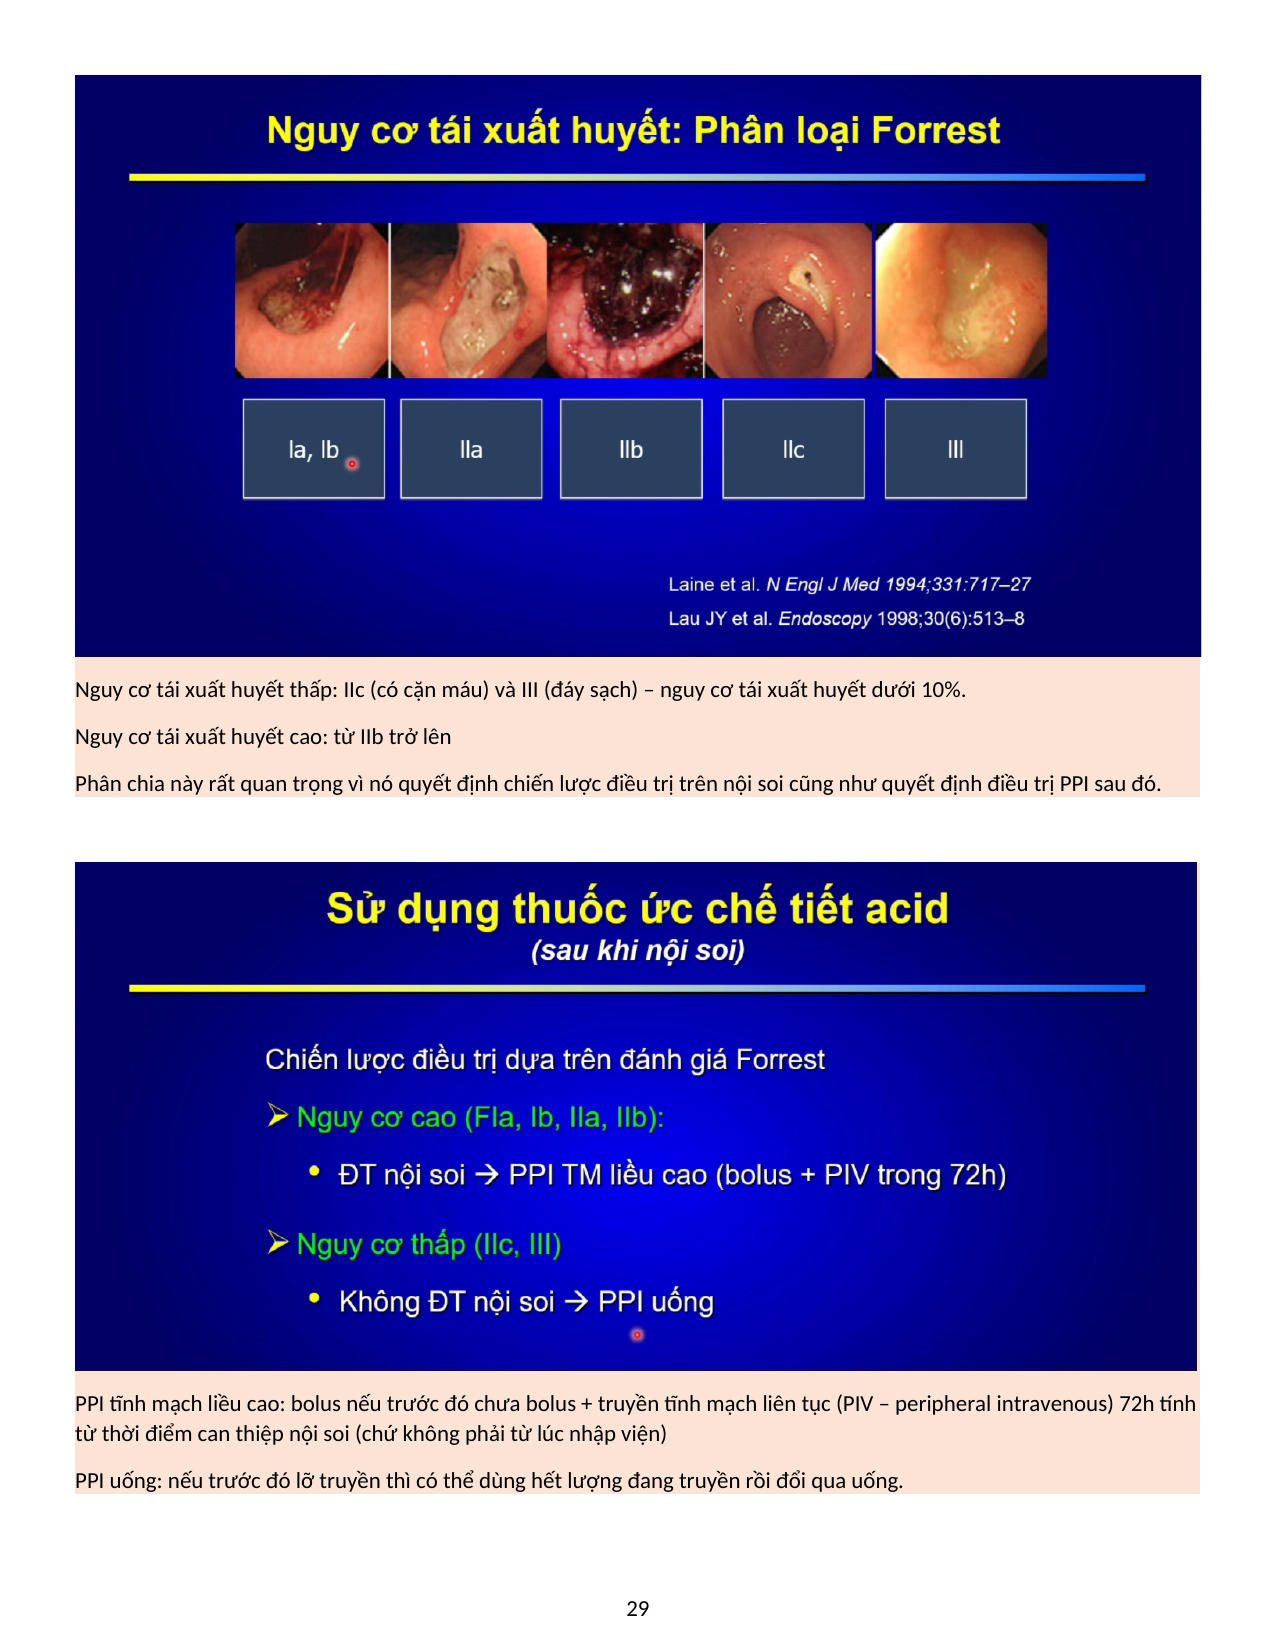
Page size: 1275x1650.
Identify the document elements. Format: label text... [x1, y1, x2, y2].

text PPI tĩnh mạch liều cao: bolus nếu trước đó chưa bolus + truyền tĩnh mạch liên tục (PIV – peripheral intravenous) 72h tính từ thời điểm can thiệp nội soi (chứ không phải từ lúc nhập viện) [75, 1389, 1200, 1447]
picture [75, 862, 1197, 1371]
text Nguy cơ tái xuất huyết thấp: IIc (có cặn máu) và III (đáy sạch) – nguy cơ tái xuất huyết dưới 10%. [75, 675, 1200, 703]
picture [75, 75, 1202, 657]
text PPI uống: nếu trước đó lỡ truyền thì có thể dùng hết lượng đang truyền rồi đổi qua uống. [75, 1466, 1200, 1494]
text Nguy cơ tái xuất huyết cao: từ IIb trở lên [75, 722, 1200, 750]
text Phân chia này rất quan trọng vì nó quyết định chiến lược điều trị trên nội soi cũng như quyết định điều trị PPI sau đó. [75, 769, 1200, 797]
